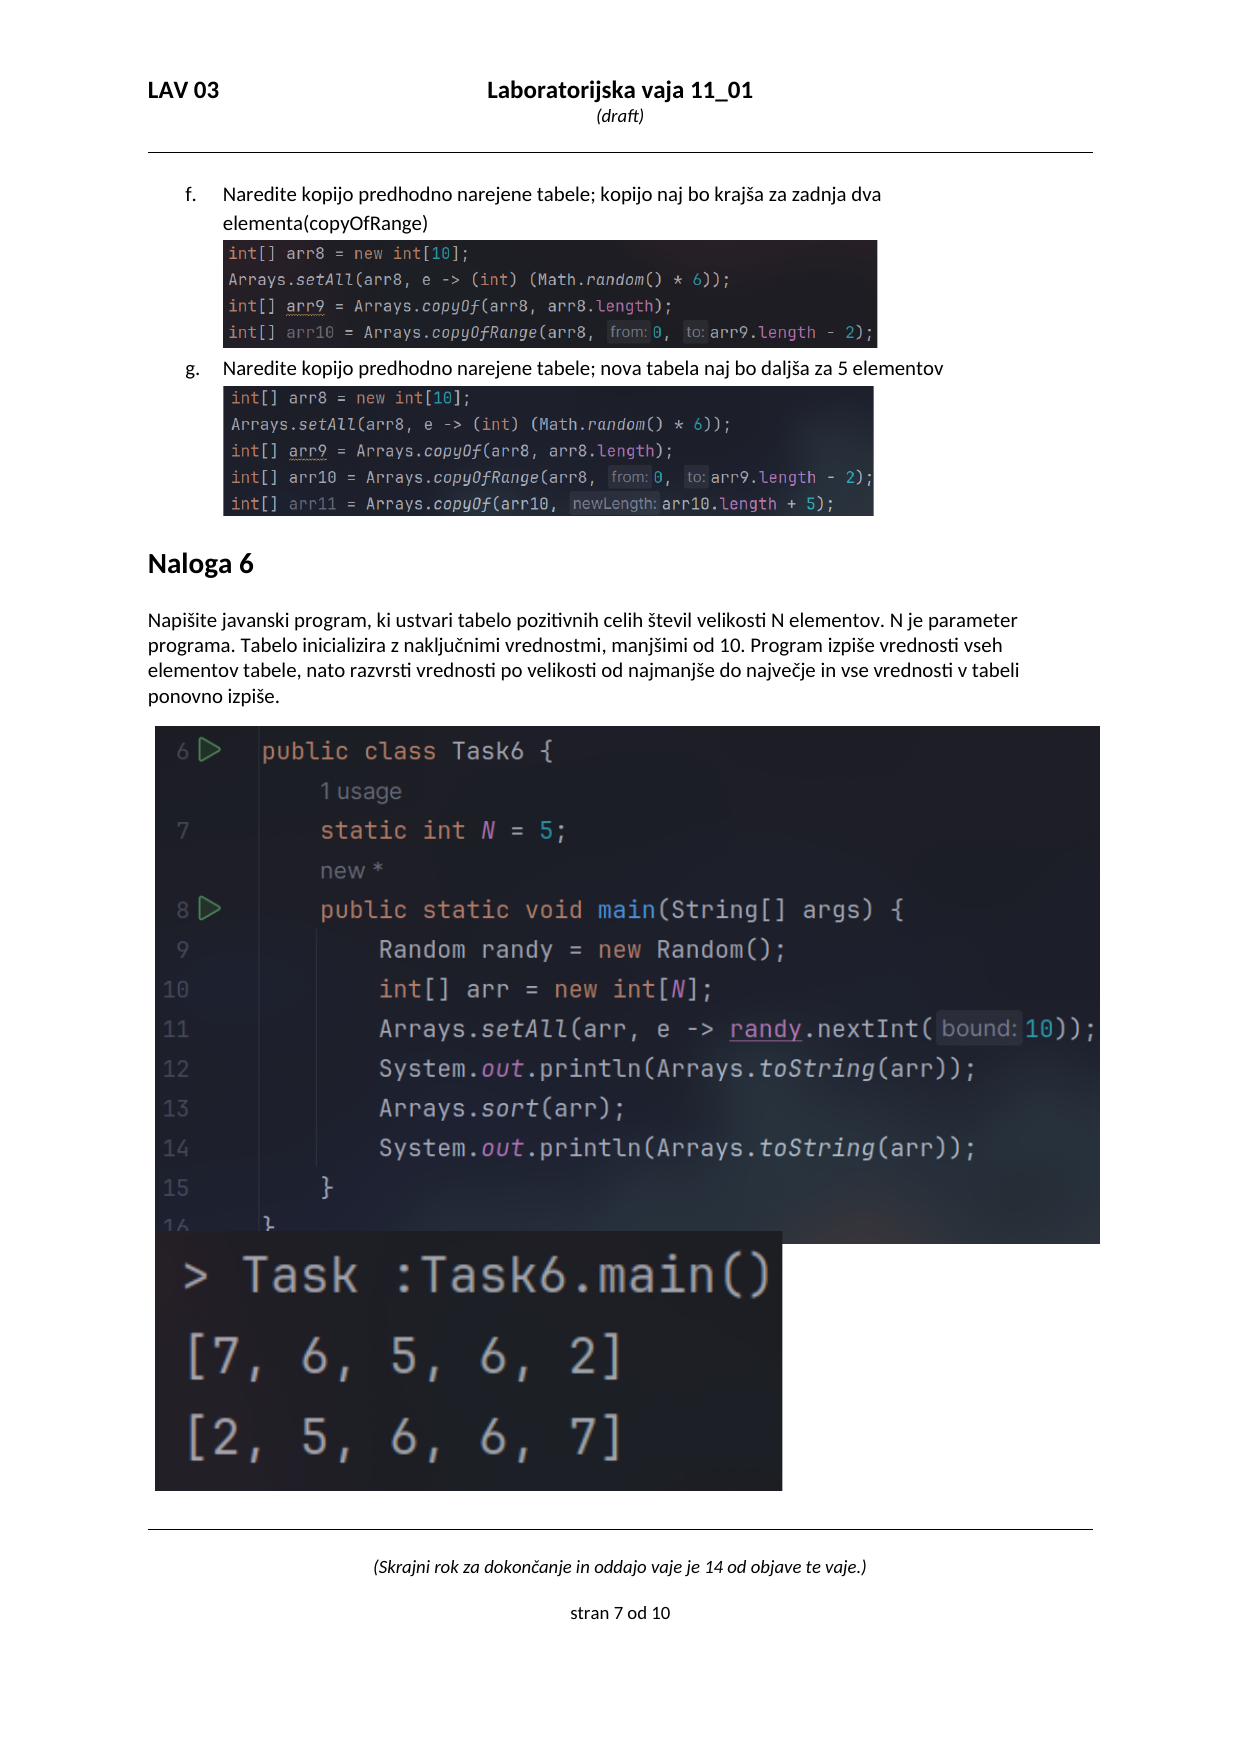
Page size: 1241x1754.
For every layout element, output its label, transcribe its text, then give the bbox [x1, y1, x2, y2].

list Naredite kopijo predhodno narejene tabele; kopijo naj bo krajša za zadnja dva elementa(copyOfRange) [185, 181, 1093, 236]
picture [223, 240, 878, 348]
picture [223, 386, 874, 516]
picture [155, 726, 1100, 1491]
text Napišite javanski program, ki ustvari tabelo pozitivnih celih števil velikosti N elementov. N je parameter programa. Tabelo inicializira z naključnimi vrednostmi, manjšimi od 10. Program izpiše vrednosti vseh elementov tabele, nato razvrsti vrednosti po velikosti od najmanjše do največje in vse vrednosti v tabeli ponovno izpiše. [148, 607, 1093, 708]
